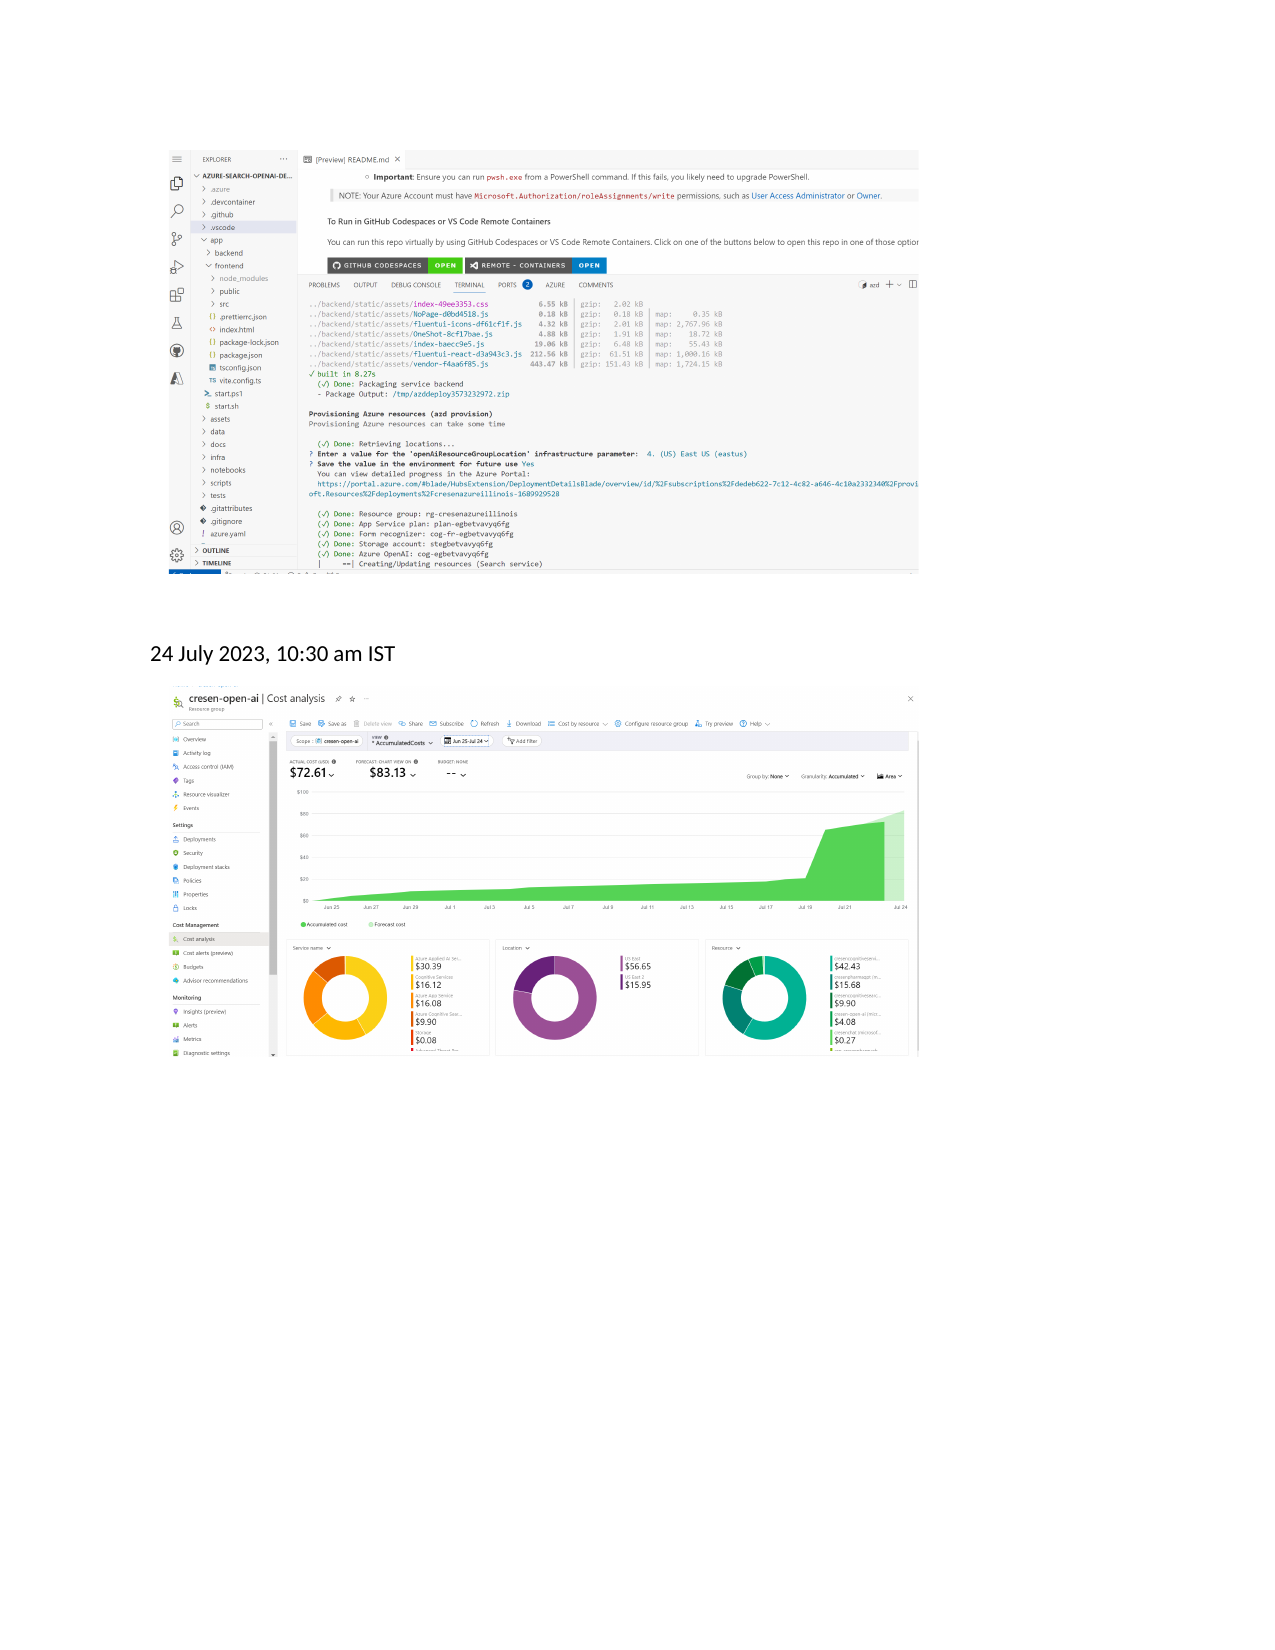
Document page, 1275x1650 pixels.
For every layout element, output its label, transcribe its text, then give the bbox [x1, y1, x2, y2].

text 24 July 2023, 10:30 am IST [150, 639, 1125, 667]
